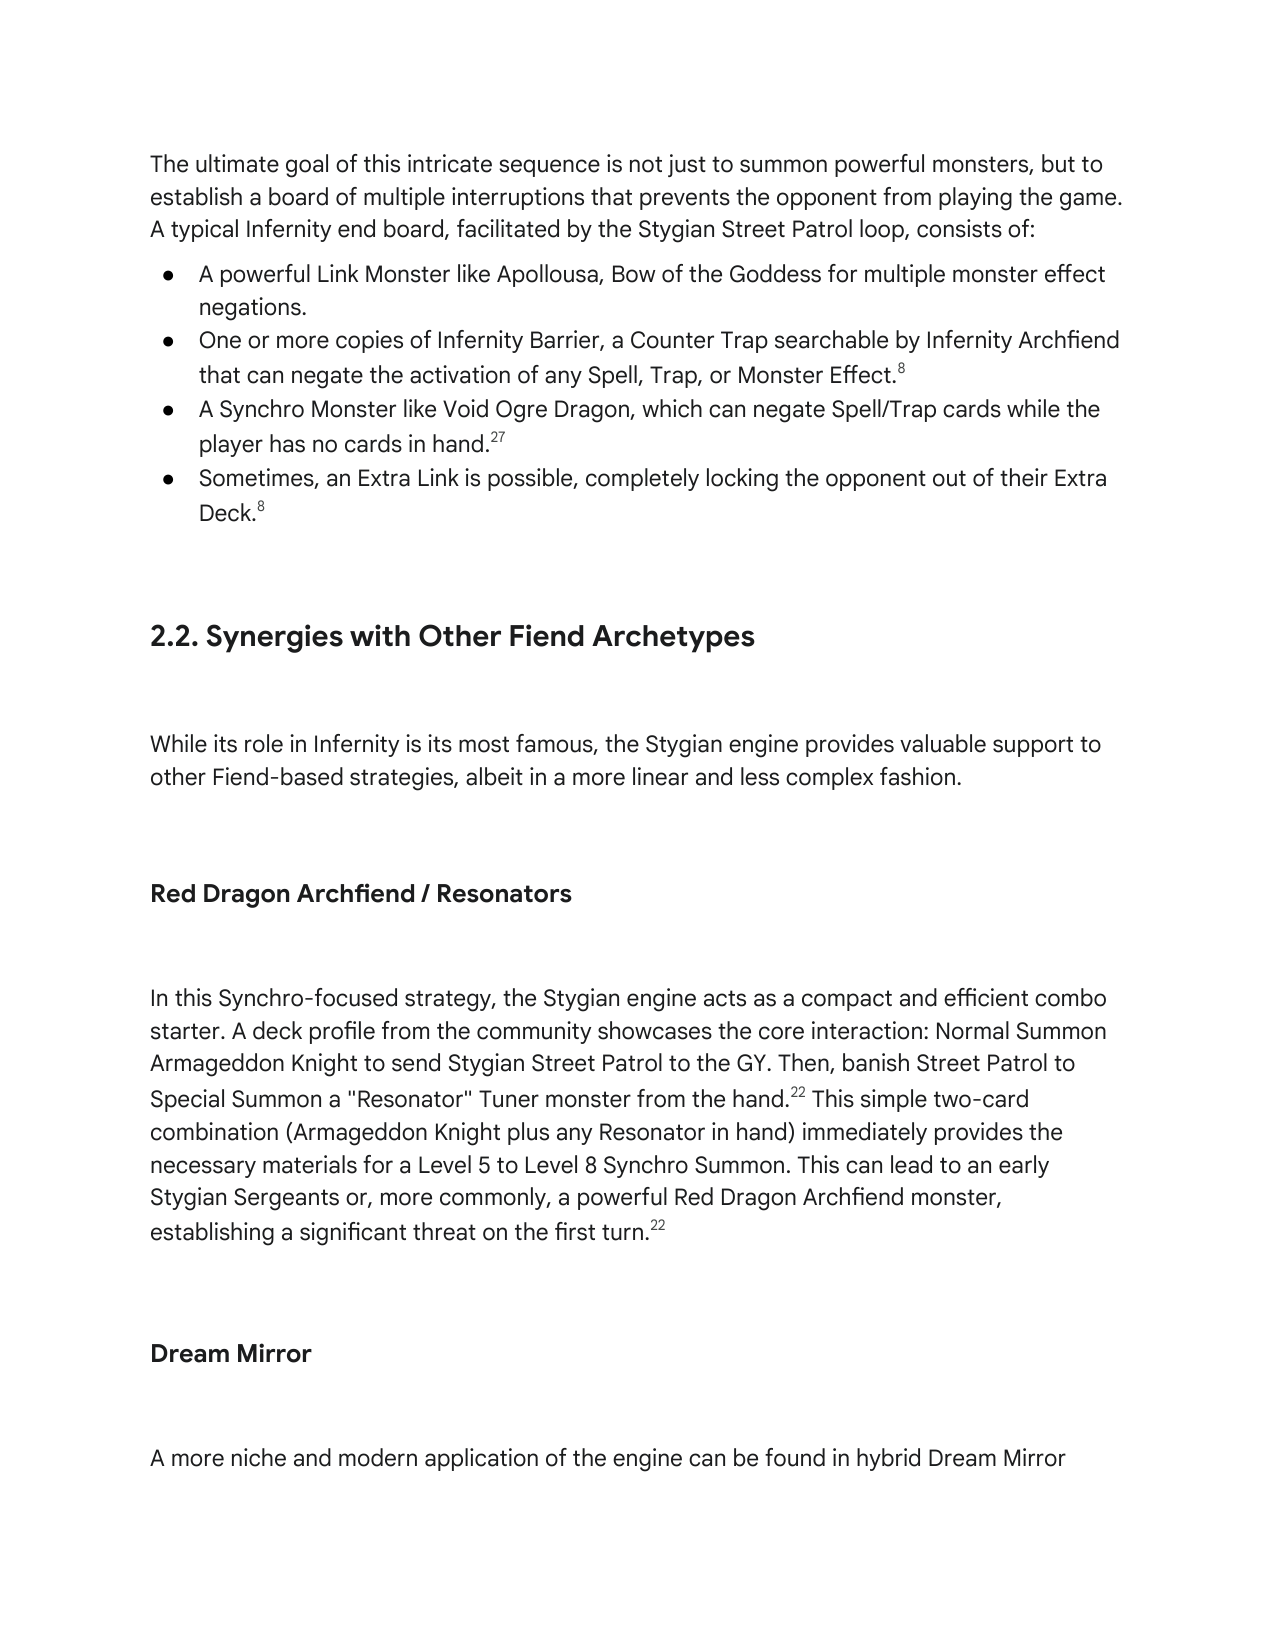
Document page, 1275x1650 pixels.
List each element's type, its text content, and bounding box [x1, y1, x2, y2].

text The ultimate goal of this intricate sequence is not just to summon powerful monsters, but to establish a board of multiple interruptions that prevents the opponent from playing the game. A typical Infernity end board, facilitated by the Stygian Street Patrol loop, consists of: [150, 150, 1125, 244]
list Sometimes, an Extra Link is possible, completely locking the opponent out of their Extra Deck.8 [161, 464, 1125, 528]
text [150, 1444, 1125, 1473]
subtitle 2.2. Synergies with Other Fiend Archetypes [150, 618, 1125, 655]
text In this Synchro-focused strategy, the Stygian engine acts as a compact and efficient combo starter. A deck profile from the community showcases the core interaction: Normal Summon Armageddon Knight to send Stygian Street Patrol to the GY. Then, banish Street Patrol to Special Summon a "Resonator" Tuner monster from the hand.22 This simple two-card combination (Armageddon Knight plus any Resonator in hand) immediately provides the necessary materials for a Level 5 to Level 8 Synchro Summon. This can lead to an early Stygian Sergeants or, more commonly, a powerful Red Dragon Archfiend monster, establishing a significant threat on the first turn.22 [150, 984, 1125, 1248]
list One or more copies of Infernity Barrier, a Counter Trap searchable by Infernity Archfiend that can negate the activation of any Spell, Trap, or Monster Effect.8 [161, 326, 1125, 391]
subtitle Red Dragon Archfiend / Resonators [150, 878, 1125, 910]
list A powerful Link Monster like Apollousa, Bow of the Goddess for multiple monster effect negations. [161, 261, 1125, 322]
text While its role in Infernity is its most famous, the Stygian engine provides valuable support to other Fiend-based strategies, albeit in a more linear and less complex fashion. [150, 730, 1125, 792]
subtitle Dream Mirror [150, 1338, 1125, 1369]
list A Synchro Monster like Void Ogre Dragon, which can negate Spell/Trap cards while the player has no cards in hand.27 [161, 395, 1125, 459]
